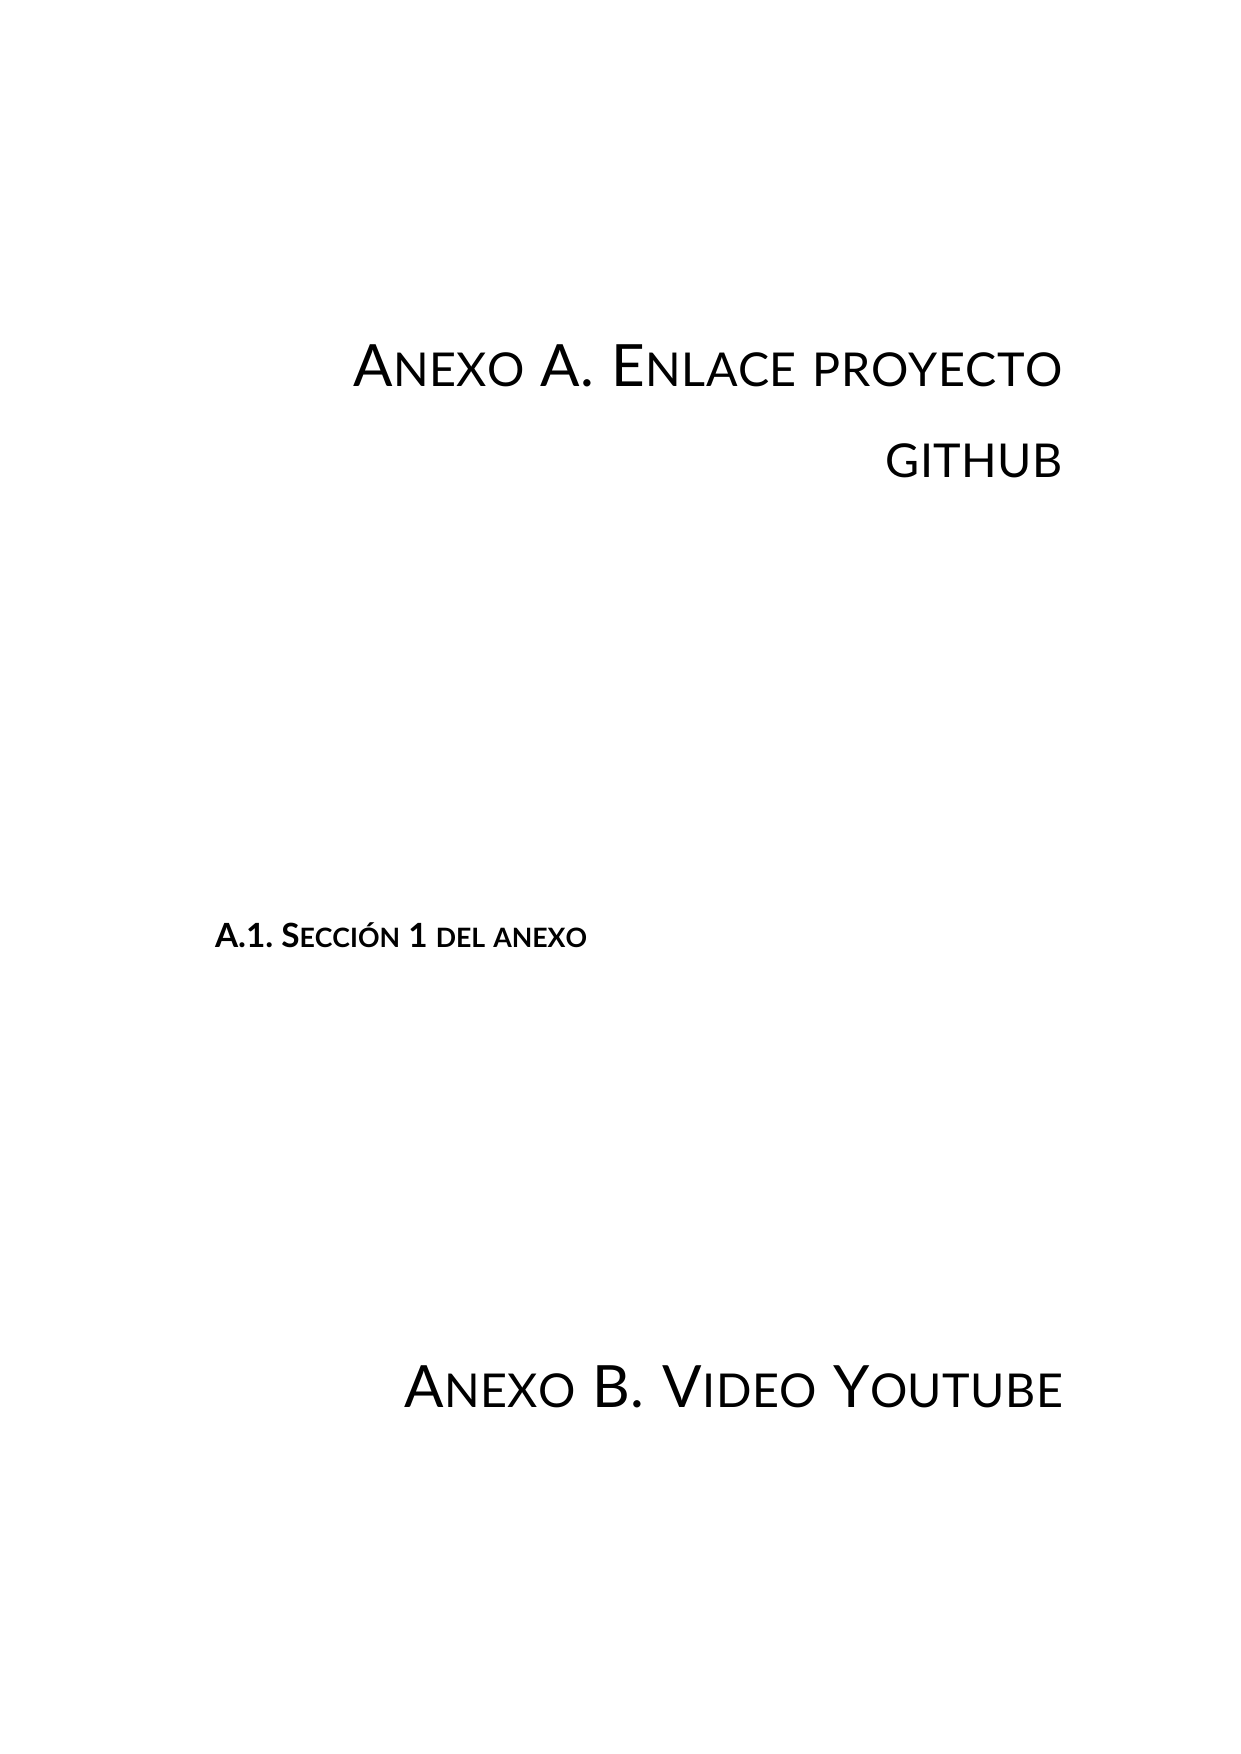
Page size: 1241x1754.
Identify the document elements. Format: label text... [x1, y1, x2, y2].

subtitle A.1. Sección 1 del anexo [215, 914, 1063, 954]
text Video Youtube [215, 1349, 1063, 1419]
text Enlace proyecto github [215, 329, 1063, 490]
